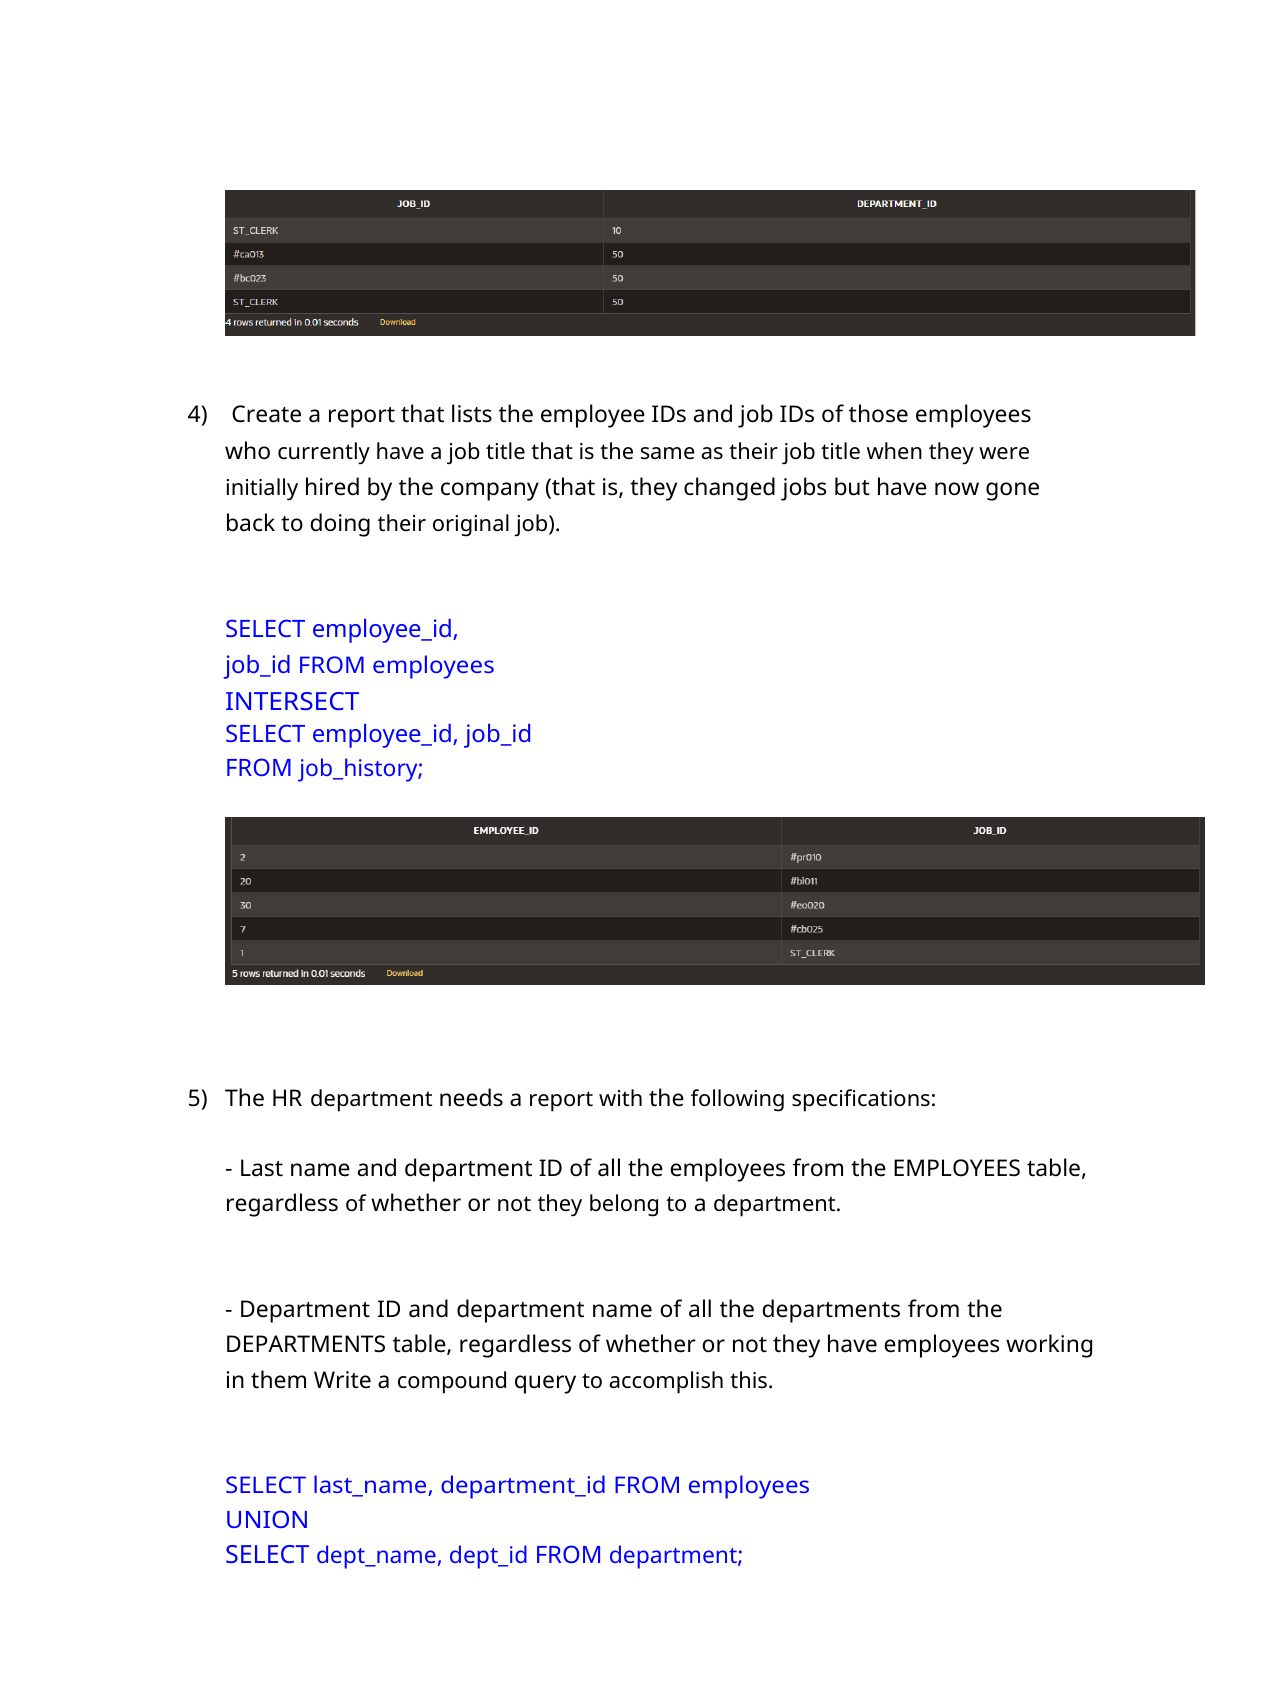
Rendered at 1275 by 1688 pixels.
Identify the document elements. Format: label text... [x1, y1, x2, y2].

text SELECT employee_id, job_id [225, 721, 1225, 748]
list Department ID and department name of all the departments from the DEPARTMENTS table, regardless of whether or not they have employees working in them Write a compound query to accomplish this. [225, 1293, 1116, 1395]
list Last name and department ID of all the employees from the EMPLOYEES table, [225, 1152, 1225, 1183]
picture [225, 817, 1205, 985]
text UNION [225, 1503, 1225, 1535]
text SELECT dept_name, dept_id FROM department; [225, 1537, 1225, 1571]
text FROM job_history; [225, 751, 1225, 783]
picture [225, 190, 1196, 336]
list Create a report that lists the employee IDs and job IDs of those employees who currently have a job title that is the same as their job title when they were initially hired by the company (that is, they changed jobs but have now gone back to doing their original job). [187, 398, 1061, 538]
text SELECT last_name, department_id FROM employees [225, 1469, 1225, 1500]
text SELECT employee_id, job_id FROM employees INTERSECT [225, 612, 525, 718]
text regardless of whether or not they belong to a department. [225, 1187, 1225, 1218]
list The HR department needs a report with the following specifications: [187, 1082, 1225, 1113]
